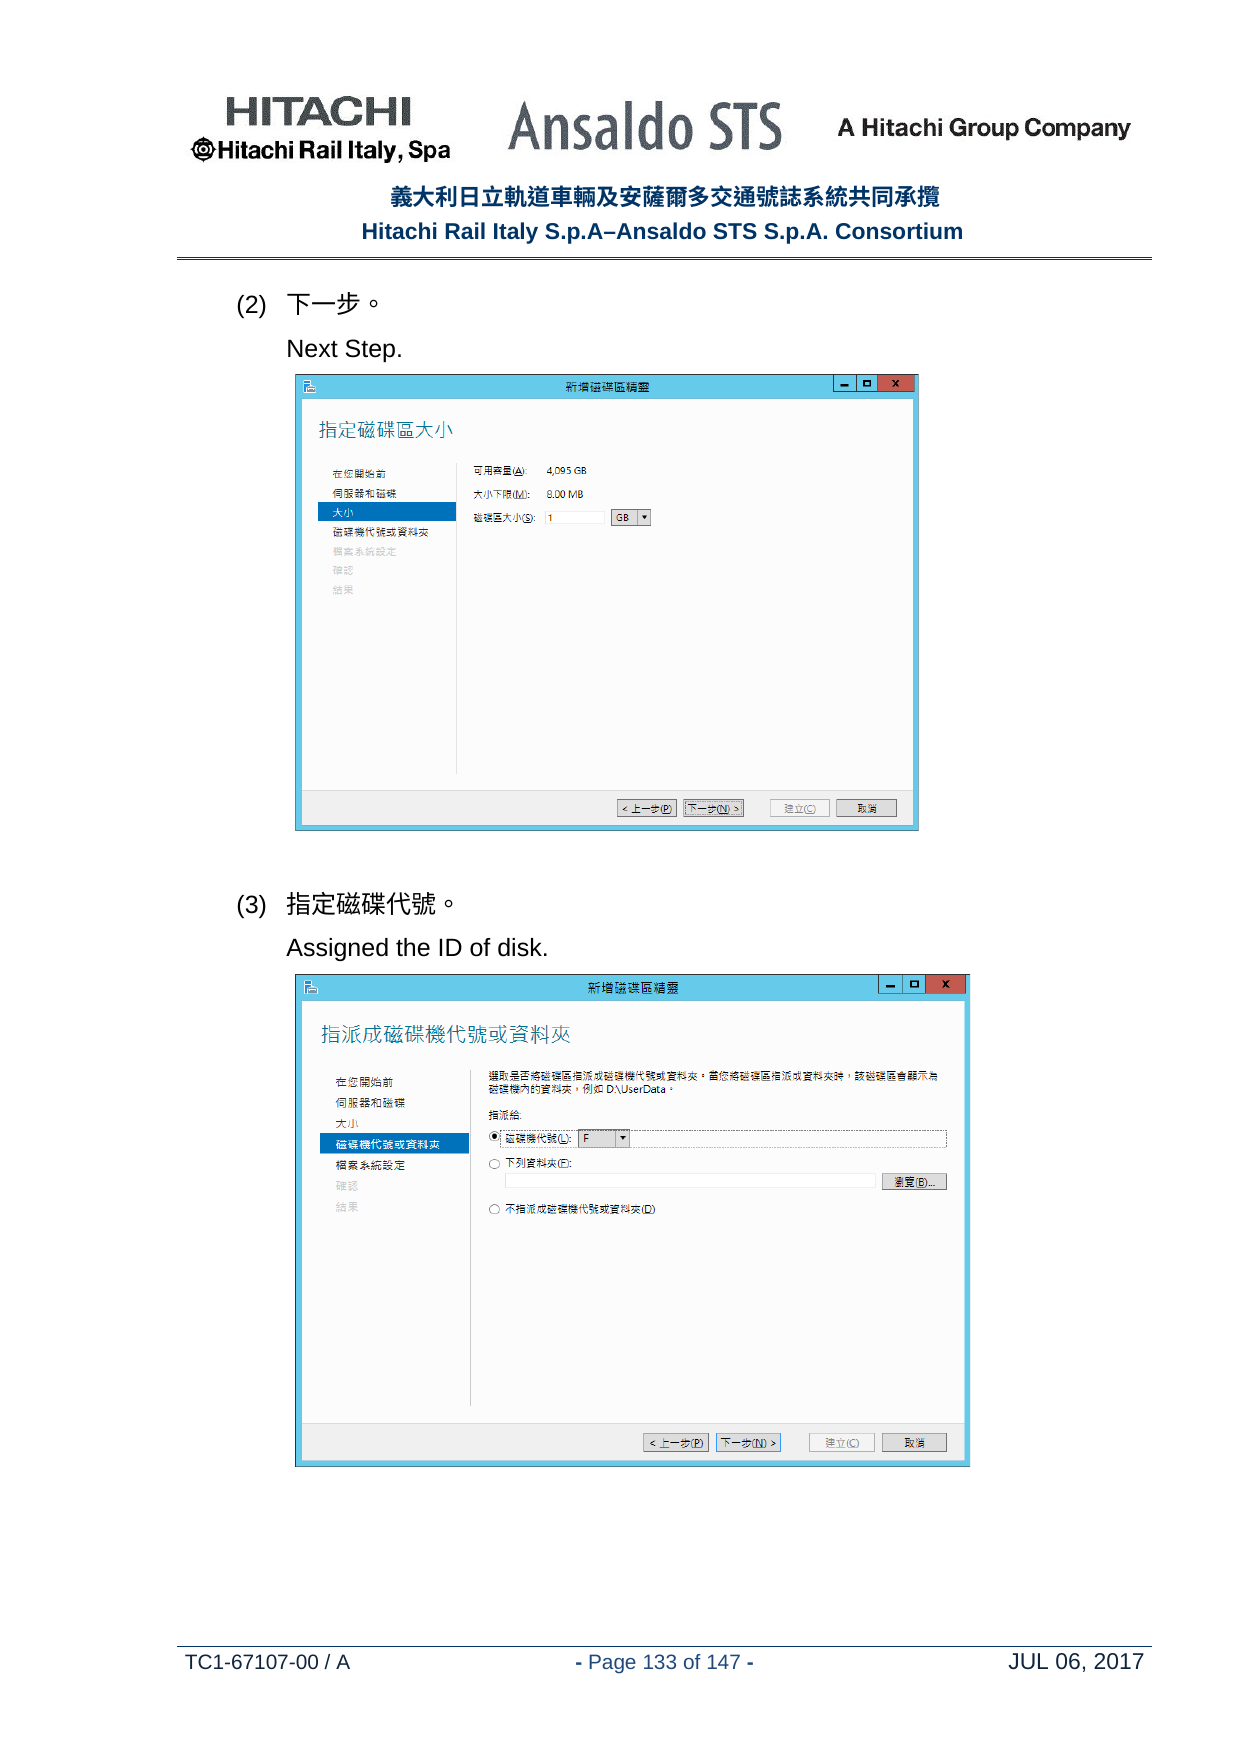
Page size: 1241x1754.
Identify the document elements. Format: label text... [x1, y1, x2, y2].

picture [184, 88, 1146, 169]
list 指定磁碟代號。 [236, 884, 1152, 920]
text Next Step. [286, 333, 1152, 362]
list 下一步。 [236, 285, 1152, 321]
text Assigned the ID of disk. [286, 933, 1152, 962]
picture [295, 374, 919, 831]
picture [295, 974, 971, 1467]
